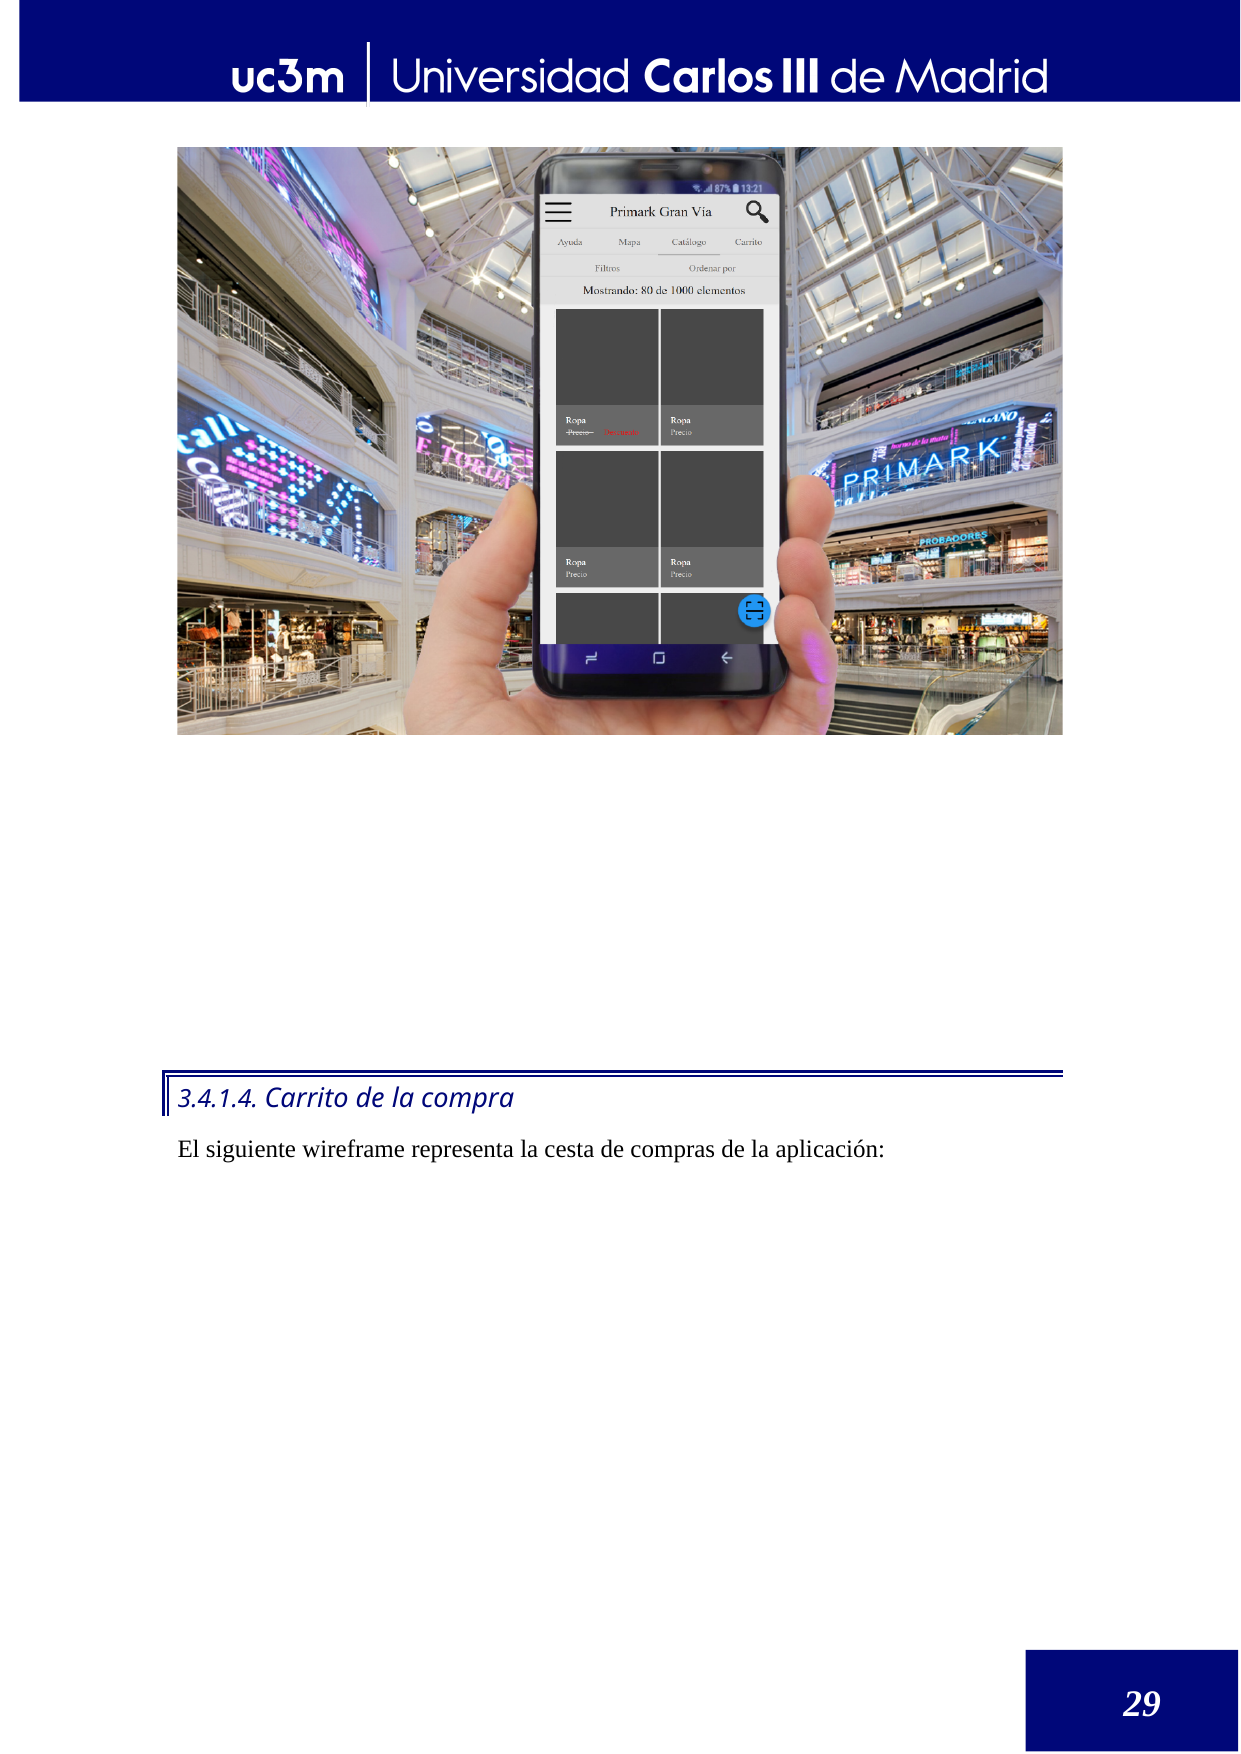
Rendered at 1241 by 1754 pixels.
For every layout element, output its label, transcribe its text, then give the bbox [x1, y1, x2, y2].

subtitle Carrito de la compra [169, 1077, 1063, 1116]
picture [196, 31, 1083, 107]
text El siguiente wireframe representa la cesta de compras de la aplicación: [177, 1134, 1063, 1163]
picture [177, 147, 1063, 735]
